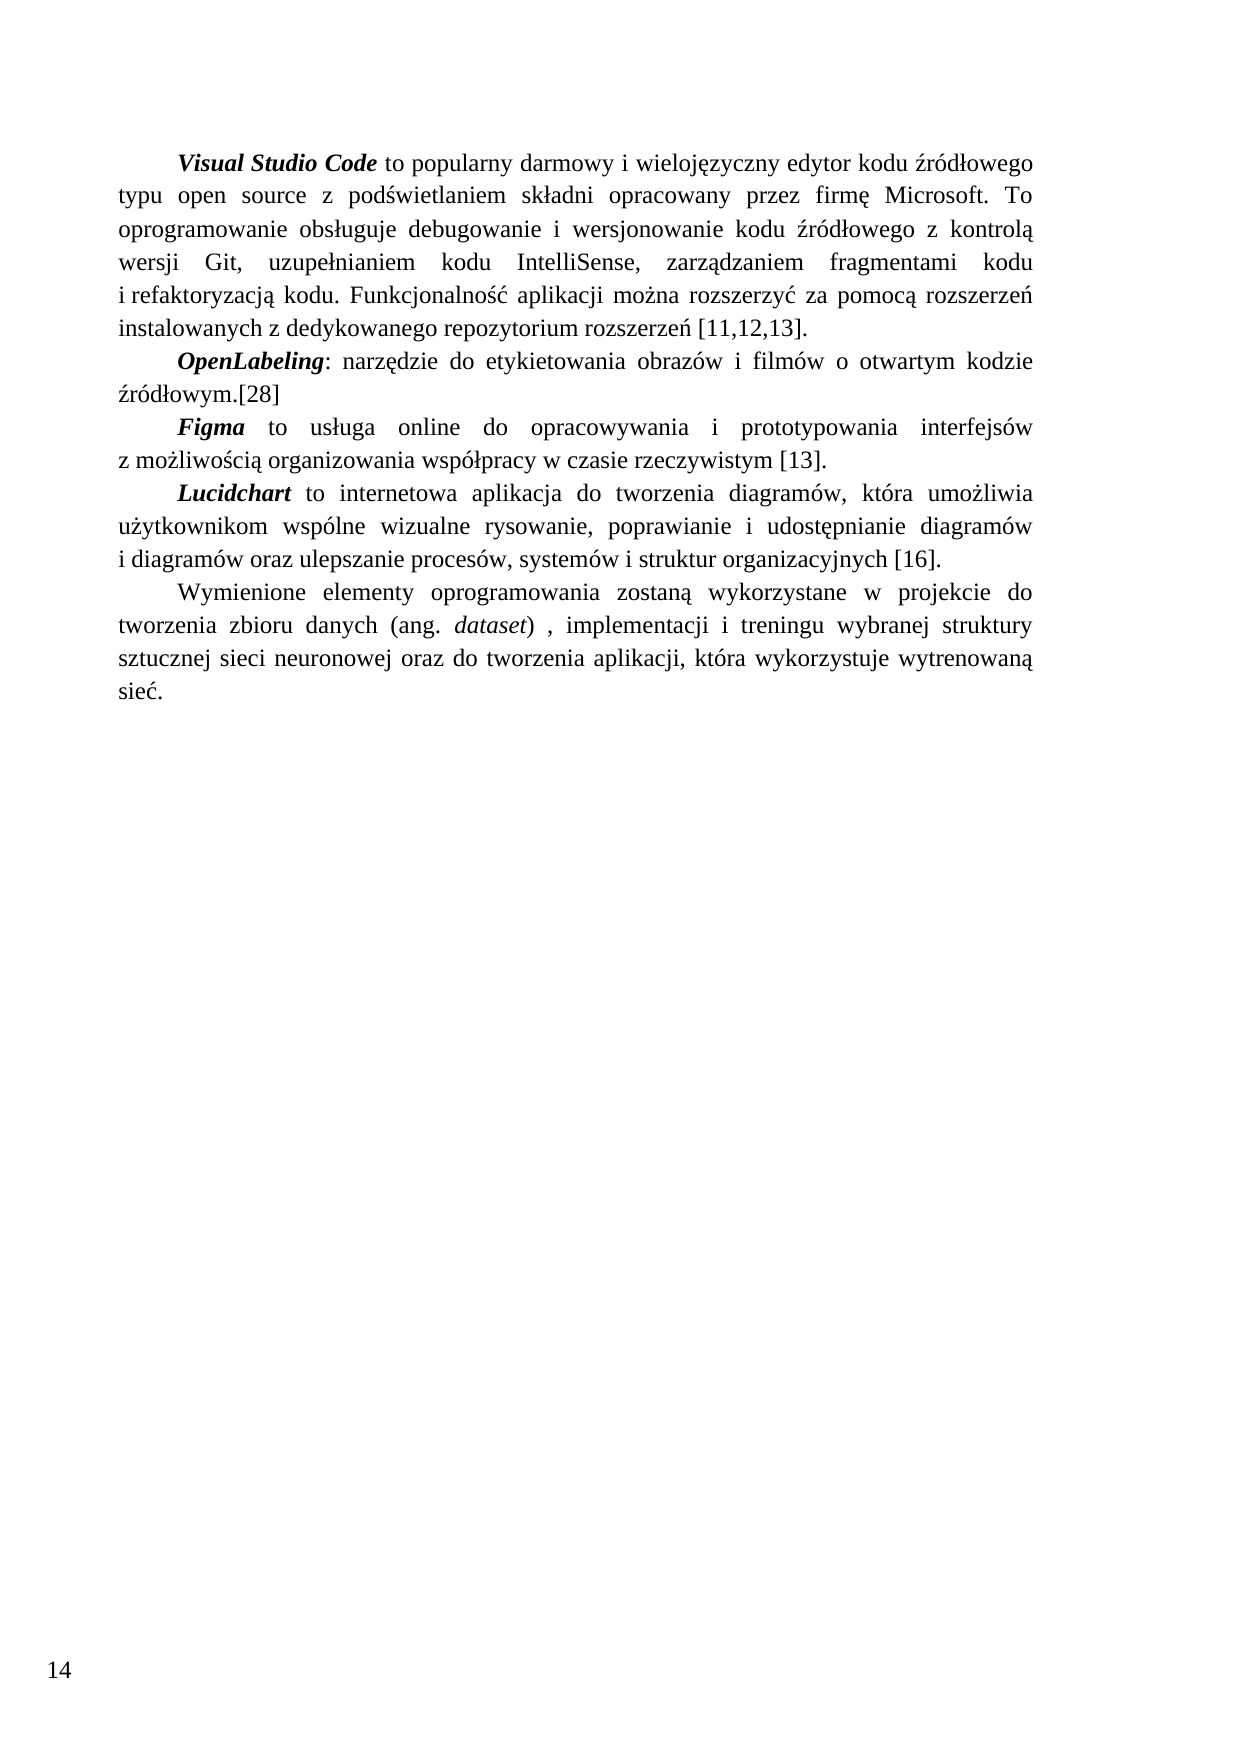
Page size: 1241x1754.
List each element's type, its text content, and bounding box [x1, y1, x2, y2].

text OpenLabeling: narzędzie do etykietowania obrazów i filmów o otwartym kodzie źródłowym.[28] [118, 346, 1033, 407]
text Visual Studio Code to popularny darmowy i wielojęzyczny edytor kodu źródłowego typu open source z podświetlaniem składni opracowany przez firmę Microsoft. To oprogramowanie obsługuje debugowanie i wersjonowanie kodu źródłowego z kontrolą wersji Git, uzupełnianiem kodu IntelliSense, zarządzaniem fragmentami kodu i refaktoryzacją kodu. Funkcjonalność aplikacji można rozszerzyć za pomocą rozszerzeń instalowanych z dedykowanego repozytorium rozszerzeń [11,12,13]. [118, 148, 1033, 341]
text Lucidchart to internetowa aplikacja do tworzenia diagramów, która umożliwia użytkownikom wspólne wizualne rysowanie, poprawianie i udostępnianie diagramów i diagramów oraz ulepszanie procesów, systemów i struktur organizacyjnych [16]. [118, 478, 1033, 573]
text Figma to usługa online do opracowywania i prototypowania interfejsów z możliwością organizowania współpracy w czasie rzeczywistym [13]. [118, 412, 1033, 473]
text Wymienione elementy oprogramowania zostaną wykorzystane w projekcie do tworzenia zbioru danych (ang. dataset) , implementacji i treningu wybranej struktury sztucznej sieci neuronowej oraz do tworzenia aplikacji, która wykorzystuje wytrenowaną sieć. [118, 577, 1033, 705]
